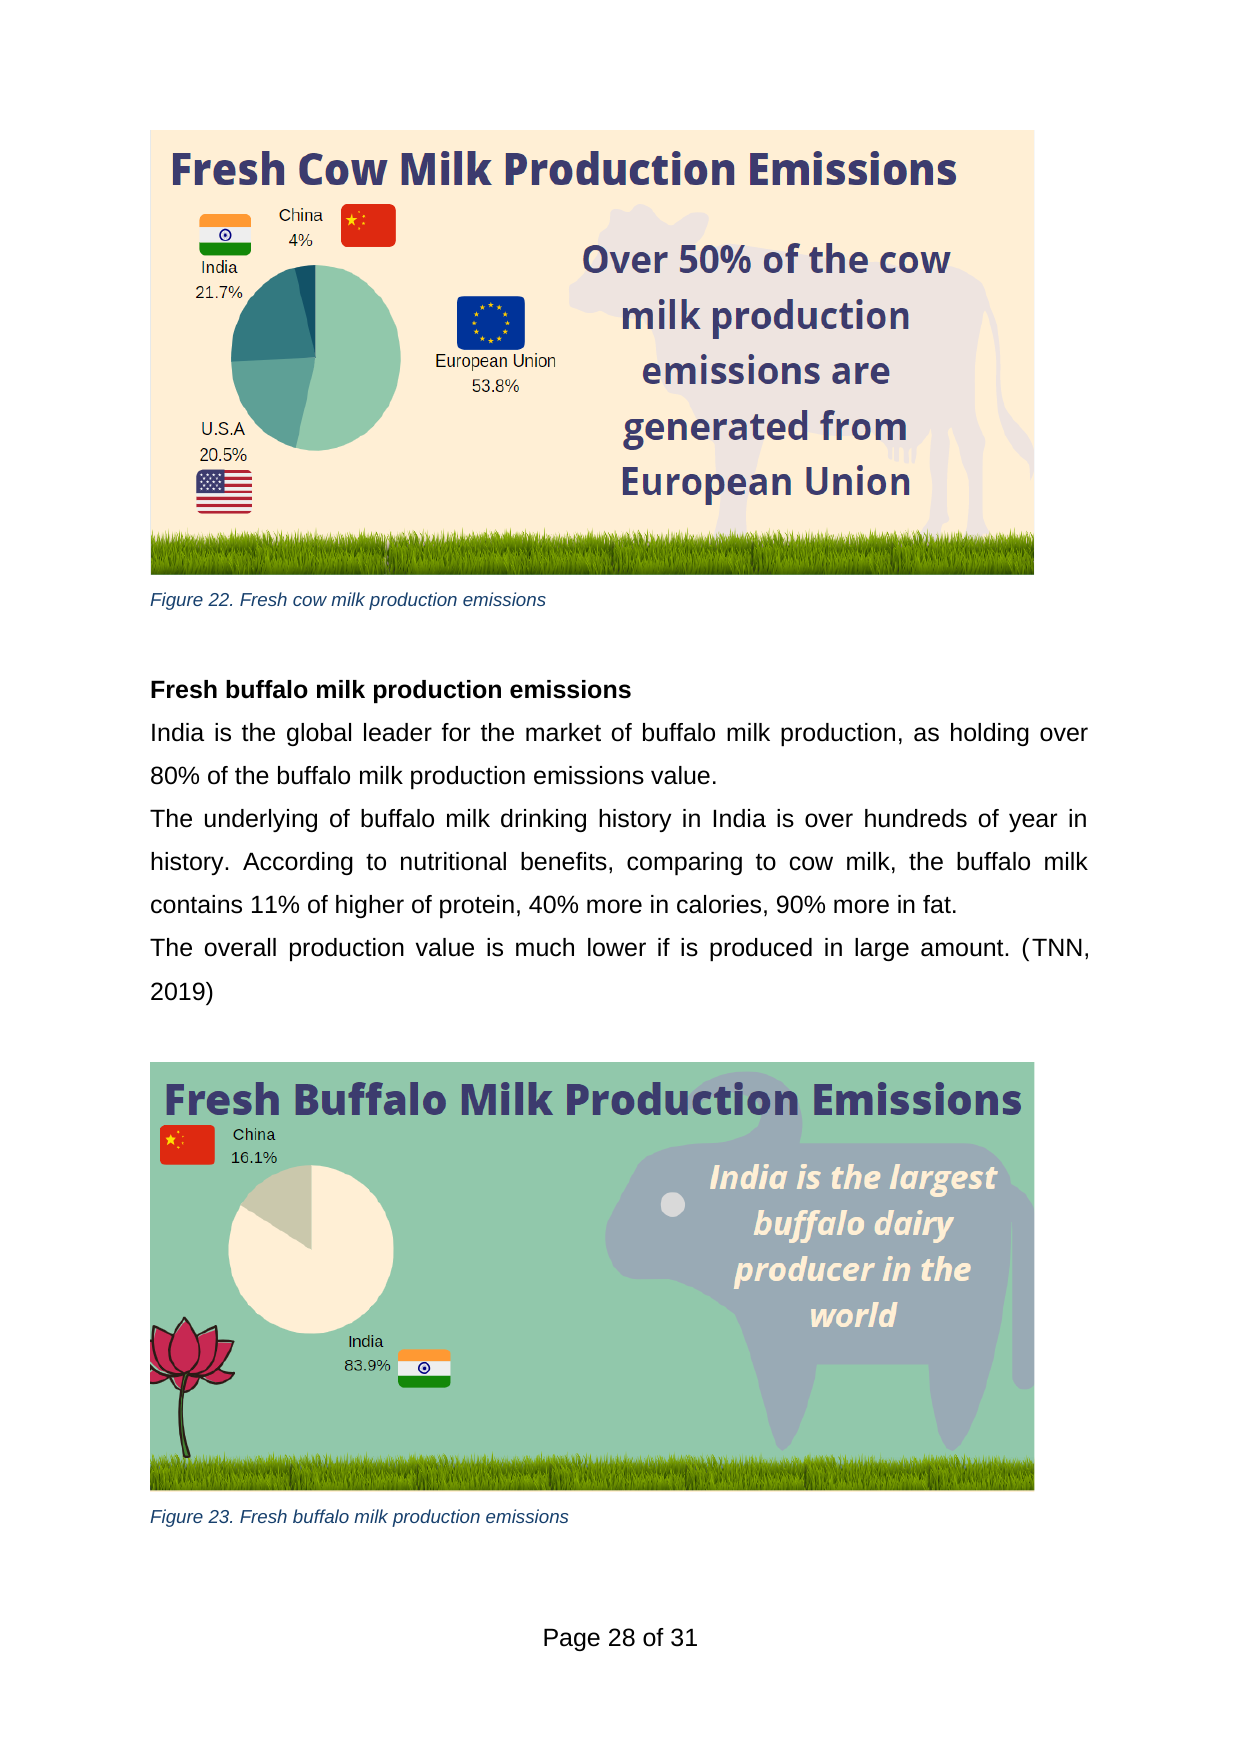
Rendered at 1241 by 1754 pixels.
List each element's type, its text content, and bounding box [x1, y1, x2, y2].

picture [150, 1062, 1035, 1492]
text Fresh buffalo milk production emissions [150, 674, 1090, 703]
text The underlying of buffalo milk drinking history in India is over hundreds of year in history. According to nutritional benefits, comparing to cow milk, the buffalo milk contains 11% of higher of protein, 40% more in calories, 90% more in fat. [150, 804, 1090, 919]
text The overall production value is much lower if is produced in large amount. (TNN, 2019) [150, 933, 1090, 1005]
text India is the global leader for the market of buffalo milk production, as holding over 80% of the buffalo milk production emissions value. [150, 718, 1090, 789]
picture [150, 130, 1035, 575]
text Figure 23. Fresh buffalo milk production emissions [150, 1506, 1090, 1528]
text Figure 22. Fresh cow milk production emissions [150, 589, 1090, 611]
